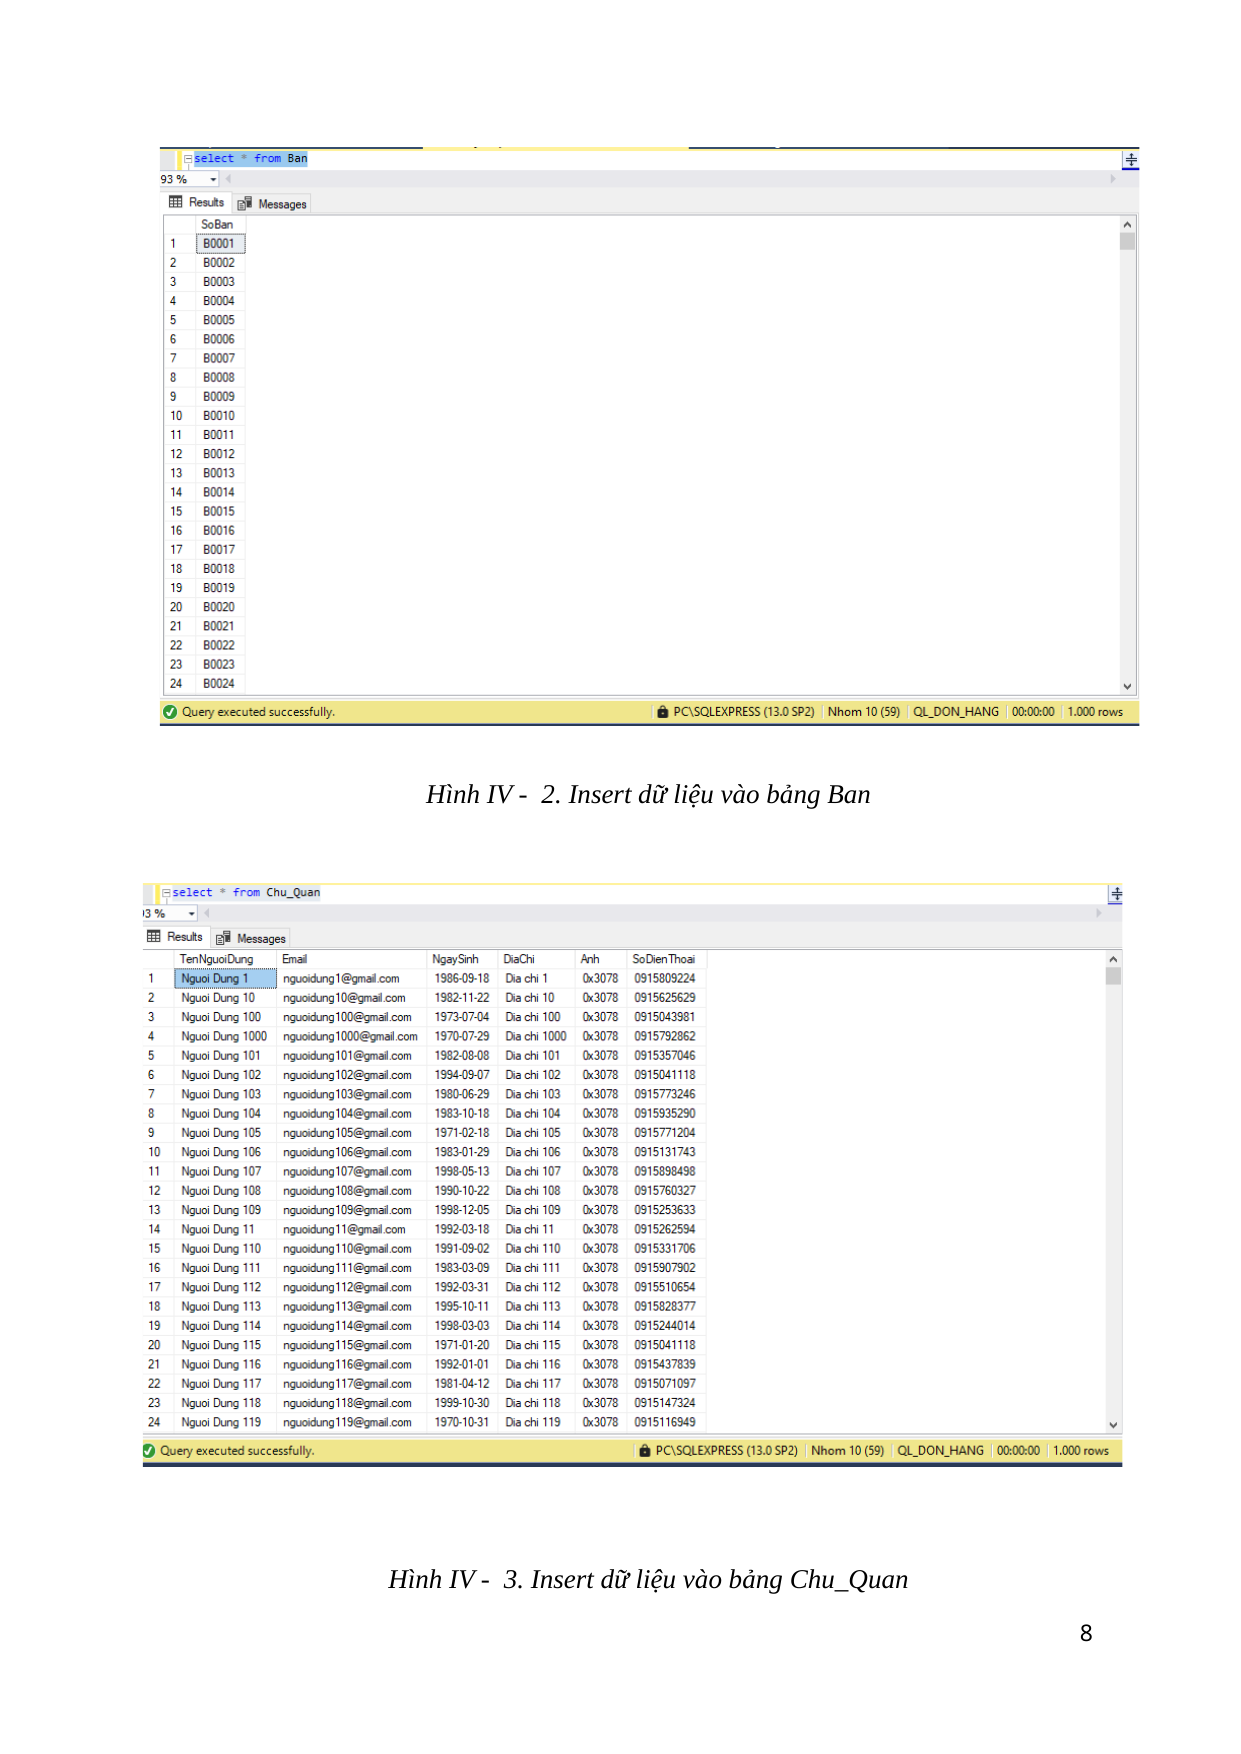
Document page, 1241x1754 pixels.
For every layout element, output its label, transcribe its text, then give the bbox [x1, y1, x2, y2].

text Hình IV - 3. Insert dữ liệu vào bảng Chu_Quan [207, 1563, 1092, 1594]
picture [159, 147, 1140, 726]
picture [142, 883, 1123, 1467]
text Hình IV - 2. Insert dữ liệu vào bảng Ban [207, 778, 1092, 809]
